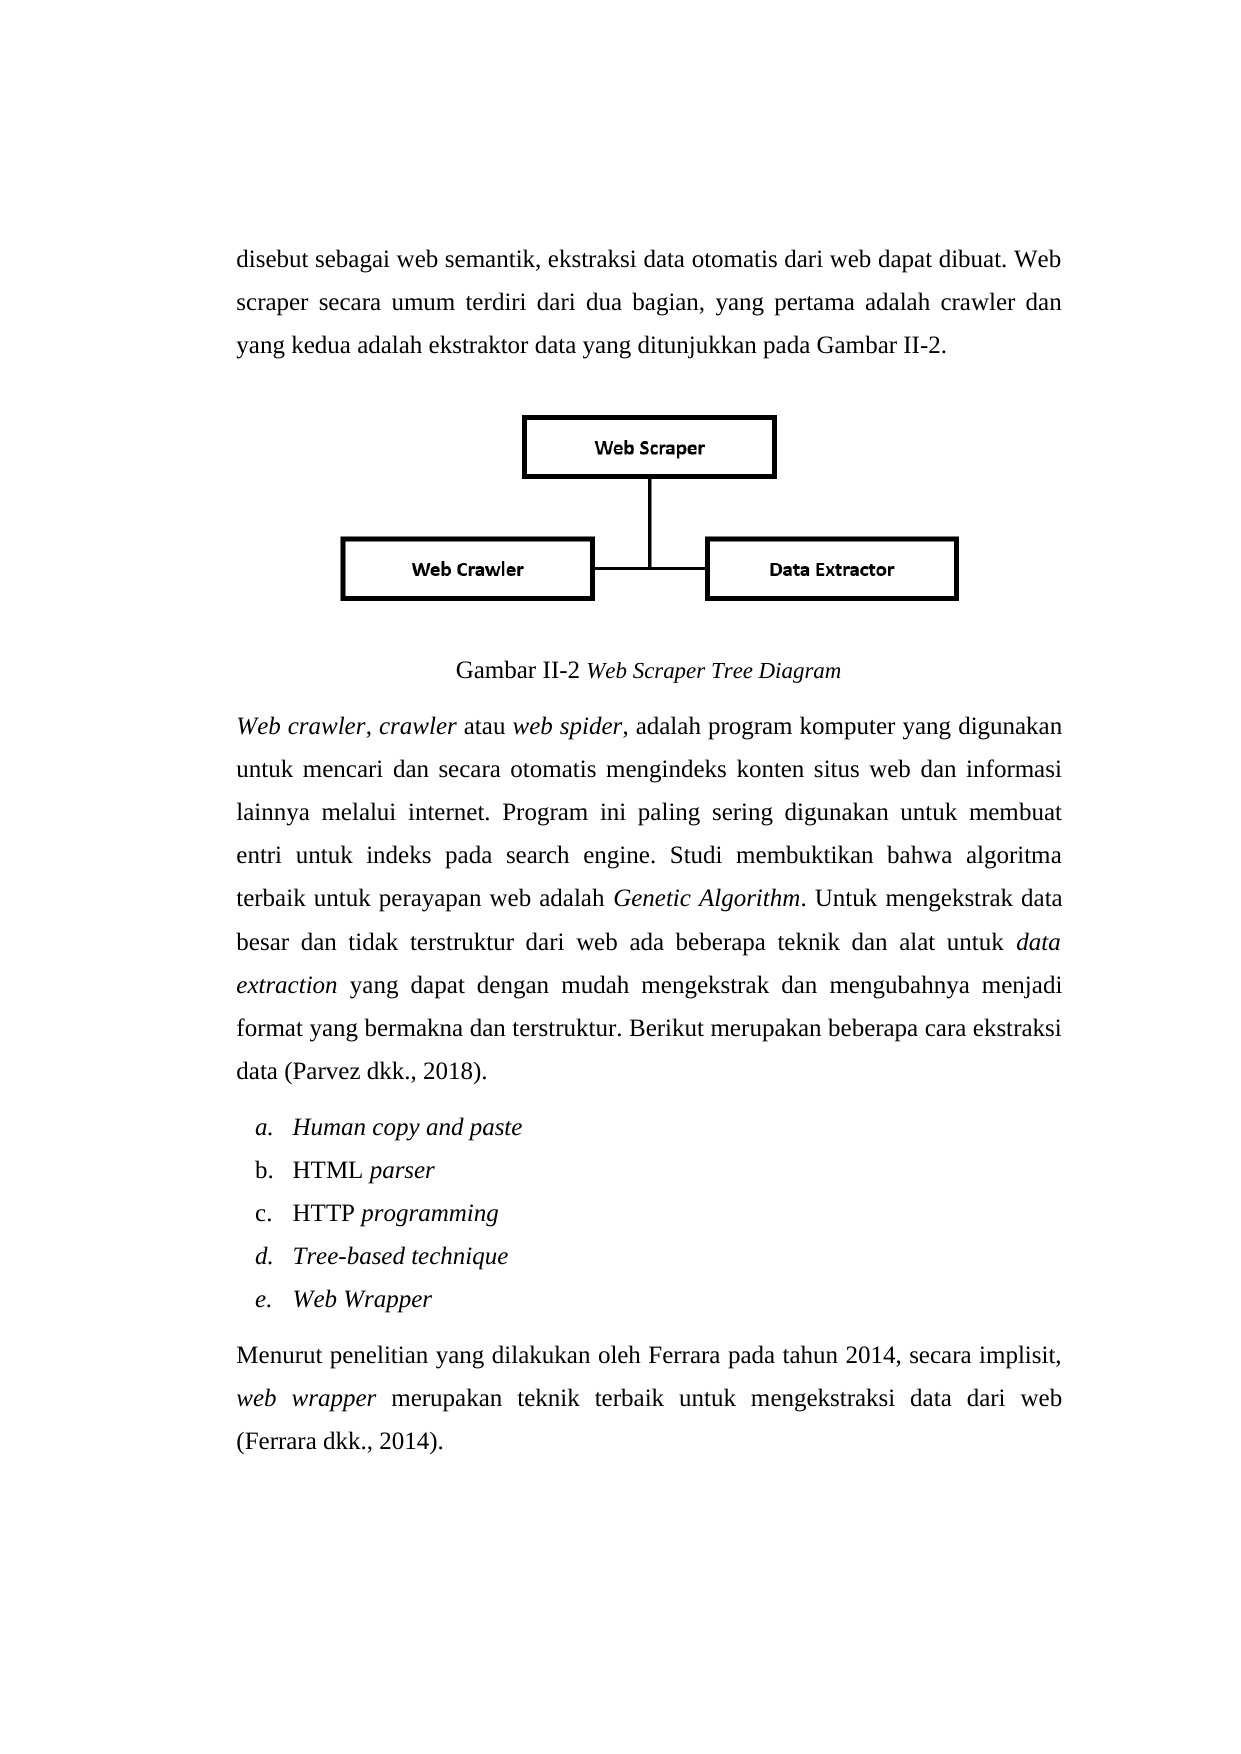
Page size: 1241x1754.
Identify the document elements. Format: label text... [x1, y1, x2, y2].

list Tree-based technique [255, 1241, 1063, 1270]
picture [318, 385, 981, 629]
list HTML parser [255, 1155, 1063, 1183]
list Web Wrapper [255, 1284, 1063, 1313]
text Gambar - Web Scraper Tree Diagram [236, 655, 1063, 684]
list HTTP programming [255, 1198, 1063, 1227]
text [236, 244, 1063, 359]
text Web crawler, crawler atau web spider, adalah program komputer yang digunakan untuk mencari dan secara otomatis mengindeks konten situs web dan informasi lainnya melalui internet. Program ini paling sering digunakan untuk membuat entri untuk indeks pada search engine. Studi membuktikan bahwa algoritma terbaik untuk perayapan web adalah Genetic Algorithm. Untuk mengekstrak data besar dan tidak terstruktur dari web ada beberapa teknik dan alat untuk data extraction yang dapat dengan mudah mengekstrak dan mengubahnya menjadi format yang bermakna dan terstruktur. Berikut merupakan beberapa cara ekstraksi data (Parvez dkk., 2018). [236, 711, 1063, 1085]
list Human copy and paste [255, 1112, 1063, 1140]
text Menurut penelitian yang dilakukan oleh Ferrara pada tahun 2014, secara implisit, web wrapper merupakan teknik terbaik untuk mengekstraksi data dari web (Ferrara dkk., 2014). [236, 1340, 1063, 1455]
